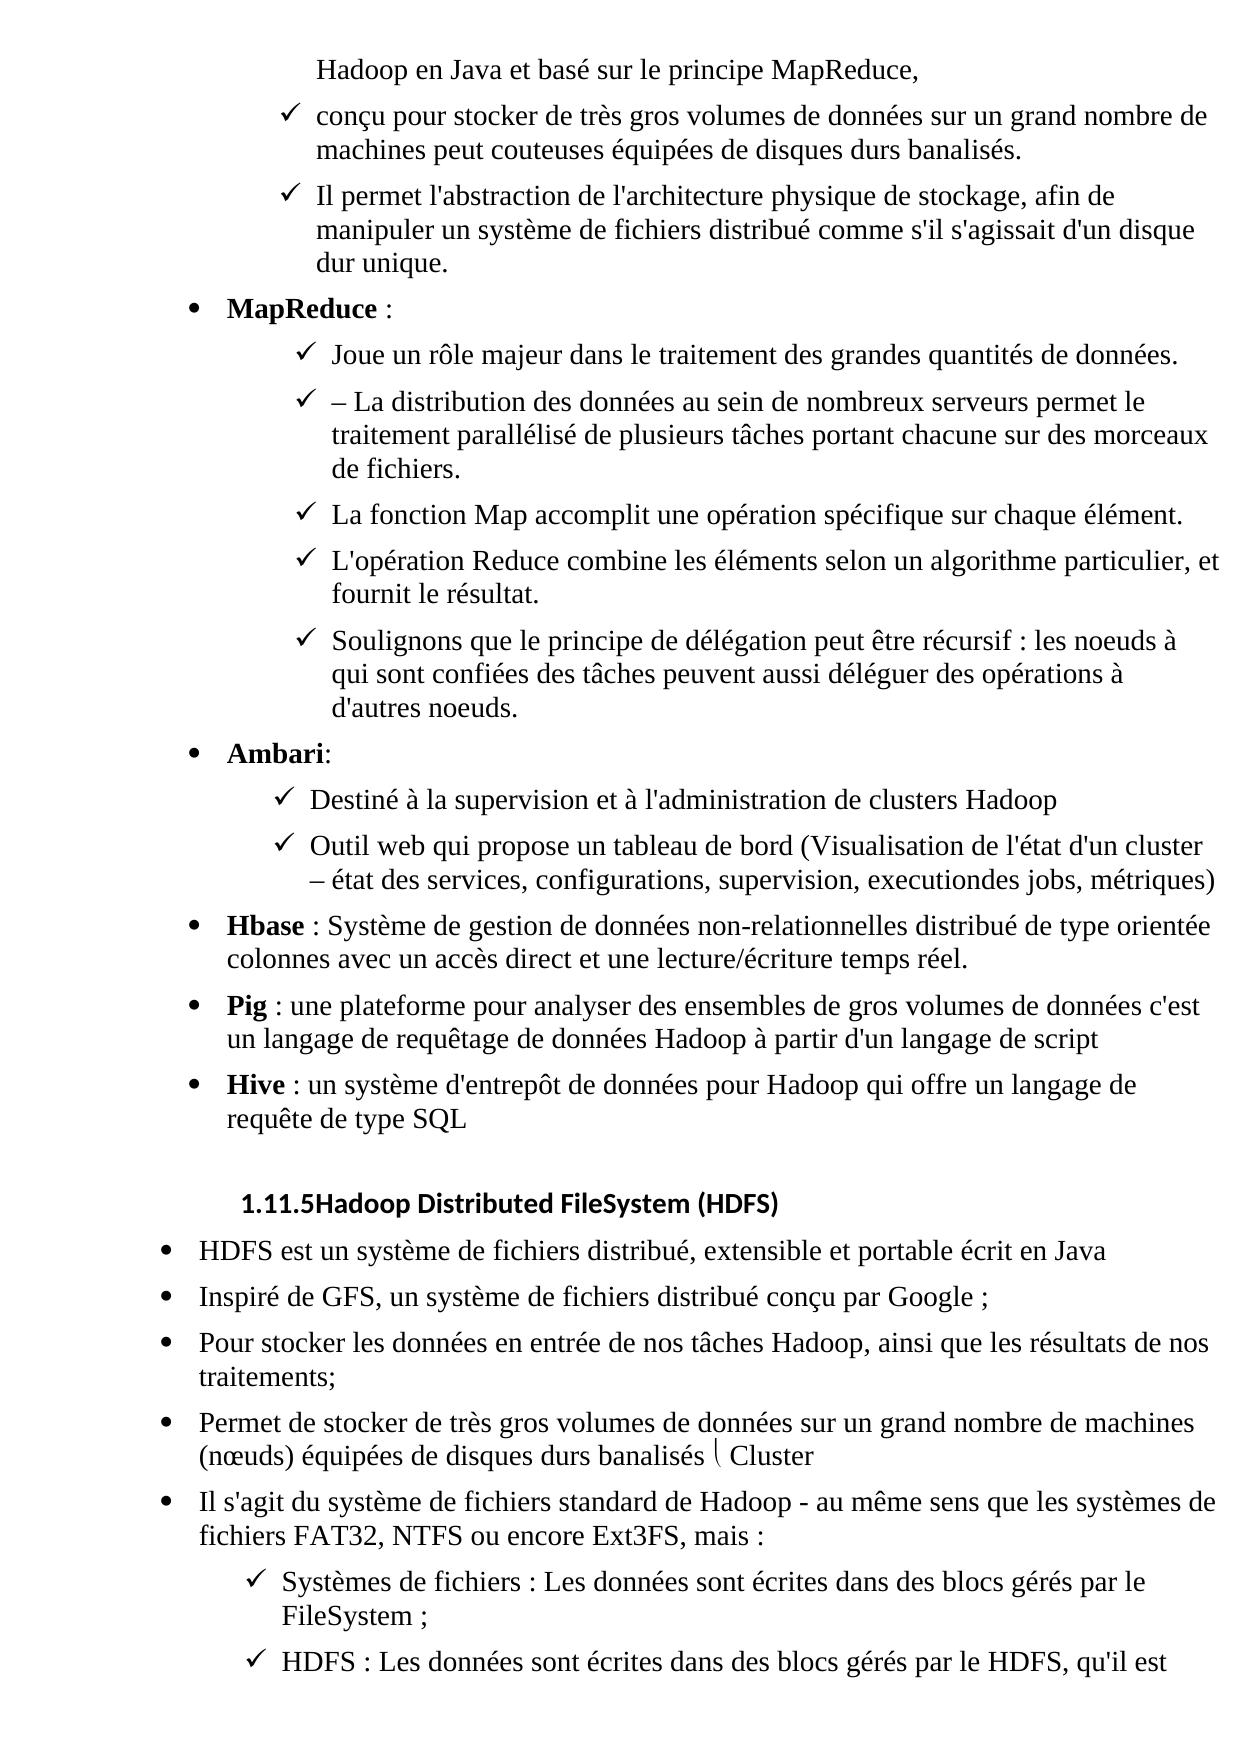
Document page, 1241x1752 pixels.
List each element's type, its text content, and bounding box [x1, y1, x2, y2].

list Pour stocker les données en entrée de nos tâches Hadoop, ainsi que les résultats de nos traitements; [161, 1325, 1219, 1392]
list Systèmes de fichiers : Les données sont écrites dans des blocs gérés par le FileSystem ; [244, 1564, 1219, 1631]
list L'opération Reduce combine les éléments selon un algorithme particulier, et fournit le résultat. [294, 543, 1219, 610]
list Outil web qui propose un tableau de bord (Visualisation de l'état d'un cluster – état des services, configurations, supervision, executiondes jobs, métriques) [272, 828, 1219, 895]
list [278, 52, 1219, 86]
list Inspiré de GFS, un système de fichiers distribué conçu par Google ; [161, 1279, 1219, 1313]
list Soulignons que le principe de délégation peut être récursif : les noeuds à qui sont confiées des tâches peuvent aussi déléguer des opérations à d'autres noeuds. [294, 623, 1219, 723]
list conçu pour stocker de très gros volumes de données sur un grand nombre de machines peut couteuses équipées de disques durs banalisés. [278, 98, 1219, 166]
list Hbase : Système de gestion de données non-relationnelles distribué de type orientée colonnes avec un accès direct et une lecture/écriture temps réel. [189, 908, 1219, 975]
list Pig : une plateforme pour analyser des ensembles de gros volumes de données c'est un langage de requêtage de données Hadoop à partir d'un langage de script [189, 988, 1219, 1055]
list Hive : un système d'entrepôt de données pour Hadoop qui offre un langage de requête de type SQL [189, 1067, 1219, 1134]
list Il s'agit du système de fichiers standard de Hadoop - au même sens que les systèmes de fichiers FAT32, NTFS ou encore Ext3FS, mais : [161, 1484, 1219, 1552]
list Permet de stocker de très gros volumes de données sur un grand nombre de machines (nœuds) équipées de disques durs banalisés Cluster [161, 1405, 1219, 1472]
list La fonction Map accomplit une opération spécifique sur chaque élément. [294, 497, 1219, 531]
list HDFS est un système de fichiers distribué, extensible et portable écrit en Java [161, 1233, 1219, 1266]
list MapReduce : [189, 291, 1219, 325]
list – La distribution des données au sein de nombreux serveurs permet le traitement parallélisé de plusieurs tâches portant chacune sur des morceaux de fichiers. [294, 384, 1219, 484]
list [244, 1644, 1219, 1678]
list Il permet l'abstraction de l'architecture physique de stockage, afin de manipuler un système de fichiers distribué comme s'il s'agissait d'un disque dur unique. [278, 178, 1219, 279]
list Ambari: [189, 736, 1219, 769]
list Joue un rôle majeur dans le traitement des grandes quantités de données. [294, 337, 1219, 371]
list Destiné à la supervision et à l'administration de clusters Hadoop [272, 782, 1219, 816]
subtitle Hadoop Distributed FileSystem (HDFS) [240, 1185, 1219, 1220]
